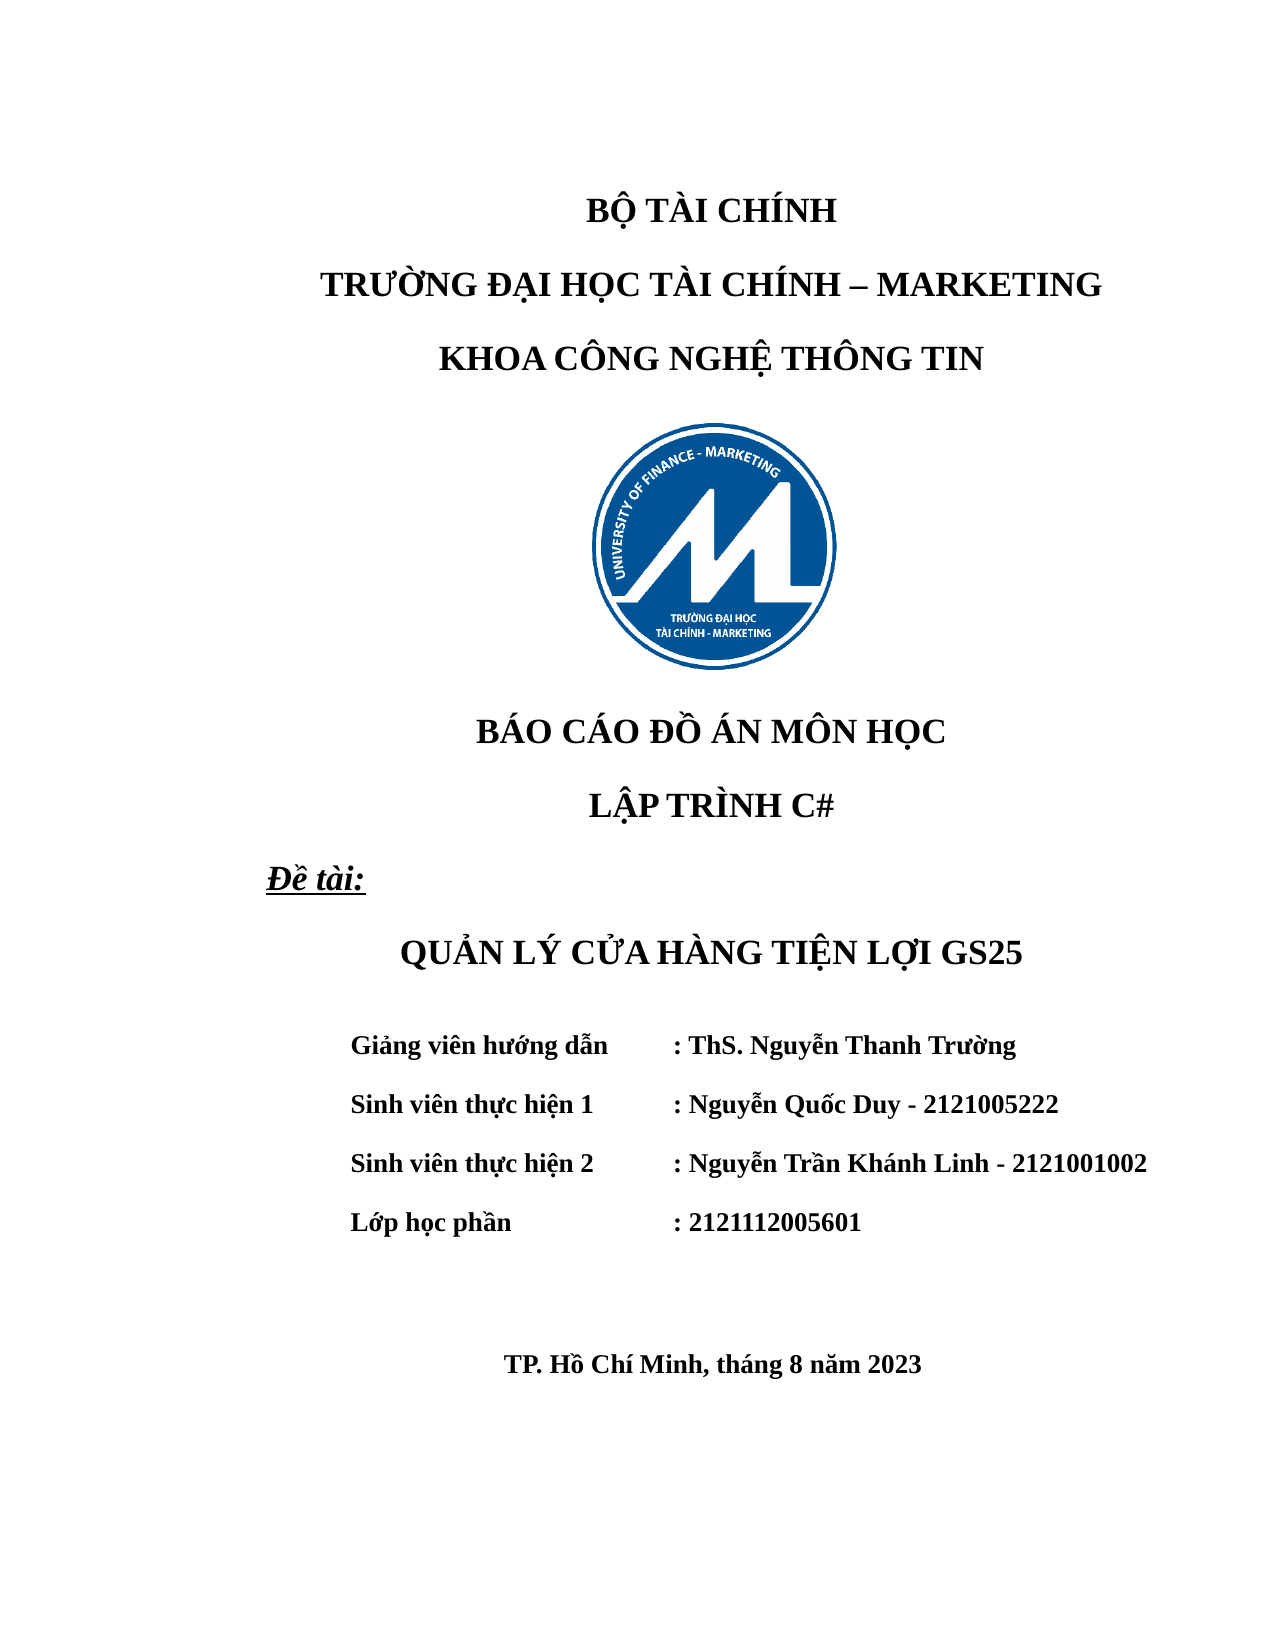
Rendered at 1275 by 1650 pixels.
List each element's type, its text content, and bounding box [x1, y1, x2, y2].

text BÁO CÁO ĐỒ ÁN MÔN HỌC [236, 710, 1157, 751]
text LẬP TRÌNH C# [236, 784, 1157, 825]
text BỘ TÀI CHÍNH [236, 190, 1157, 231]
picture [570, 411, 853, 683]
text Đề tài: [236, 858, 1157, 898]
text KHOA CÔNG NGHỆ THÔNG TIN [236, 337, 1157, 378]
text TRƯỜNG ĐẠI HỌC TÀI CHÍNH – MARKETING [236, 263, 1157, 304]
text QUẢN LÝ CỬA HÀNG TIỆN LỢI GS25 [236, 931, 1157, 972]
